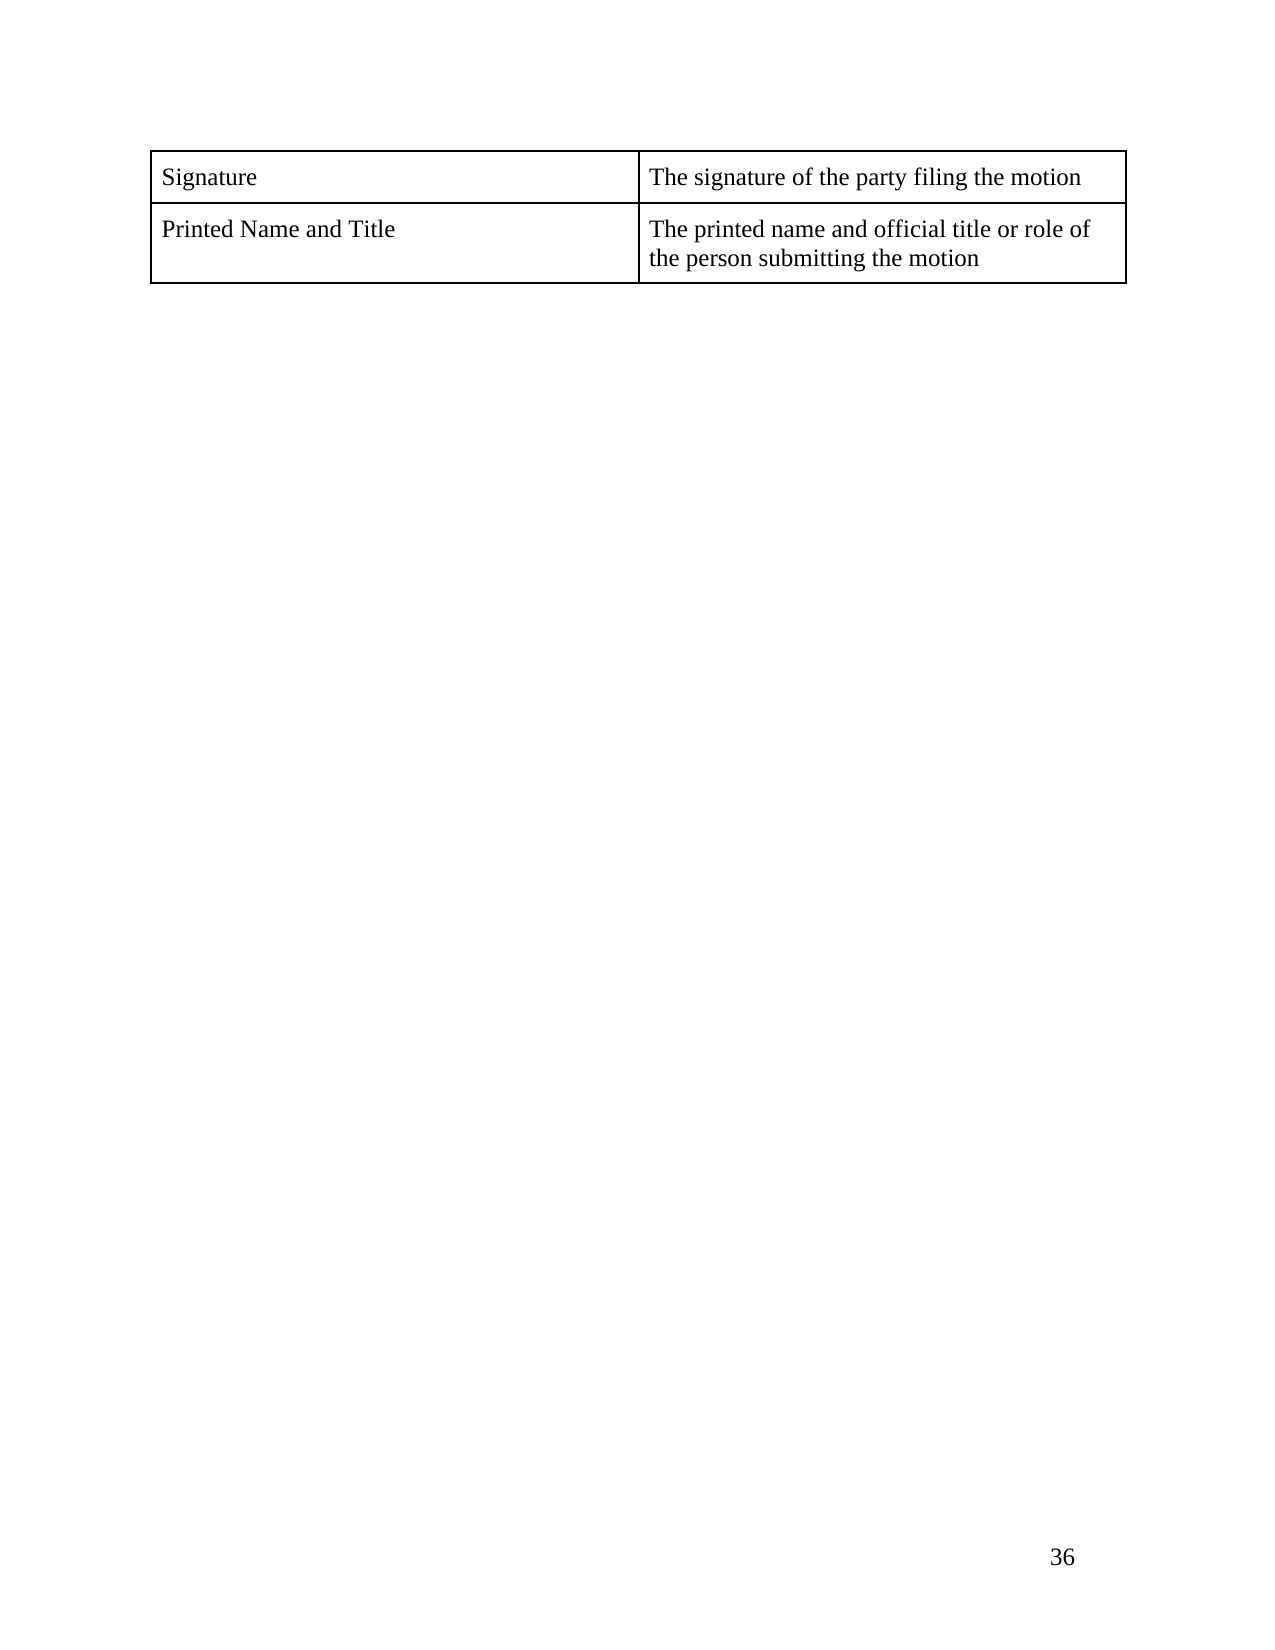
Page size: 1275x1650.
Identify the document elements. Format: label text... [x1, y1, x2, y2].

table_cell The printed name and official title or role of the person submitting the motion [640, 204, 1125, 282]
table_cell Printed Name and Title [152, 204, 638, 282]
table_cell The signature of the party filing the motion [640, 152, 1125, 202]
table_cell Signature [152, 152, 638, 202]
